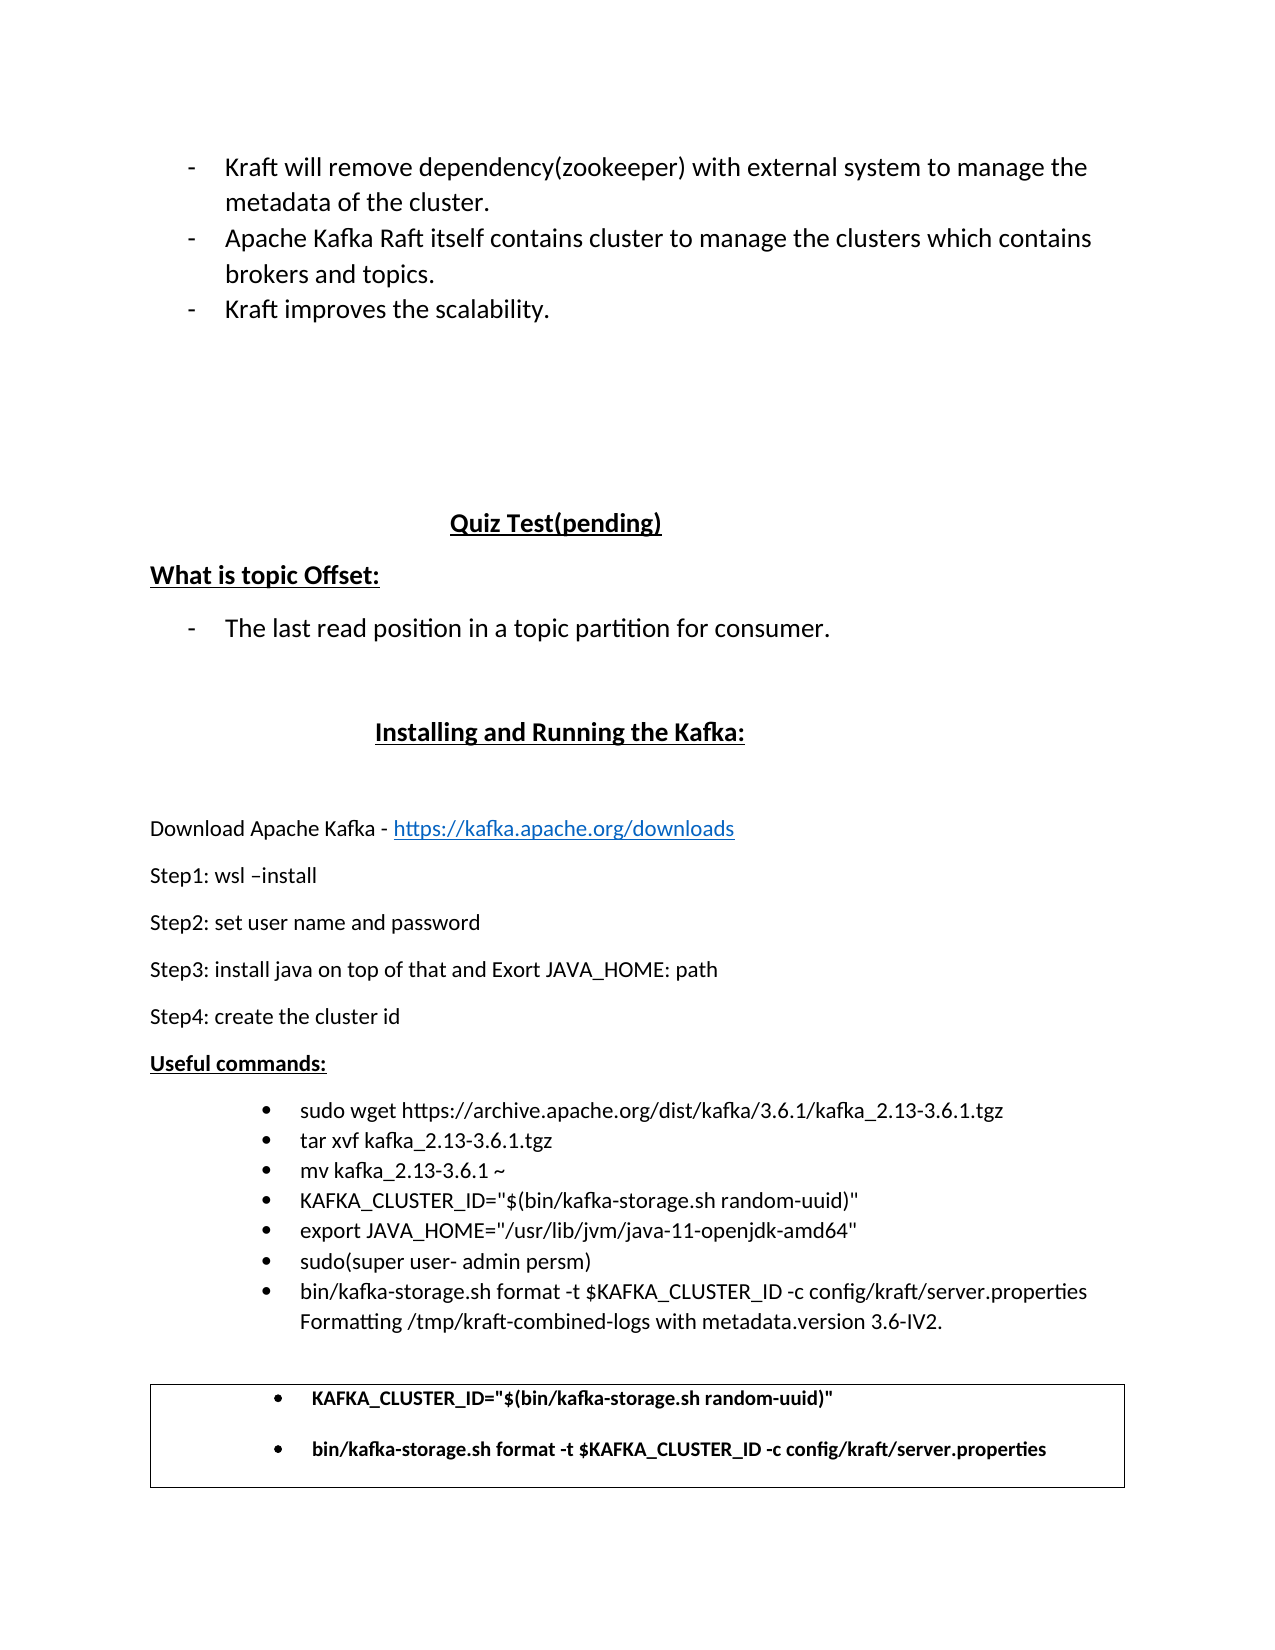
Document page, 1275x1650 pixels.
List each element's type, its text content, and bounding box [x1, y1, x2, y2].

list Quiz Test(pending) [375, 506, 1125, 539]
text Step4: create the cluster id [150, 1002, 1125, 1030]
list sudo wget https://archive.apache.org/dist/kafka/3.6.1/kafka_2.13-3.6.1.tgz [262, 1096, 1125, 1124]
list KAFKA_CLUSTER_ID="$(bin/kafka-storage.sh random-uuid)" [262, 1186, 1125, 1214]
list bin/kafka-storage.sh format -t $KAFKA_CLUSTER_ID -c config/kraft/server.properties [262, 1277, 1125, 1305]
list mv kafka_2.13-3.6.1 ~ [262, 1156, 1125, 1184]
list The last read position in a topic partition for consumer. [187, 611, 1125, 644]
text What is topic Offset: [150, 558, 1125, 592]
text Step1: wsl –install [150, 861, 1125, 889]
list Kraft will remove dependency(zookeeper) with external system to manage the metadata of the cluster. [187, 150, 1125, 219]
list sudo(super user- admin persm) [262, 1247, 1125, 1275]
text Installing and Running the Kafka: [300, 715, 1125, 748]
list export JAVA_HOME="/usr/lib/jvm/java-11-openjdk-amd64" [262, 1217, 1125, 1245]
list Apache Kafka Raft itself contains cluster to manage the clusters which contains brokers and topics. [187, 221, 1125, 290]
list tar xvf kafka_2.13-3.6.1.tgz [262, 1126, 1125, 1154]
text Step3: install java on top of that and Exort JAVA_HOME: path [150, 955, 1125, 983]
list Kraft improves the scalability. [187, 292, 1125, 326]
text Step2: set user name and password [150, 908, 1125, 936]
text Download Apache Kafka - https://kafka.apache.org/downloads [150, 814, 1125, 843]
text Useful commands: [150, 1049, 1125, 1077]
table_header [151, 1385, 1124, 1487]
list Formatting /tmp/kraft-combined-logs with metadata.version 3.6-IV2. [300, 1307, 1125, 1335]
